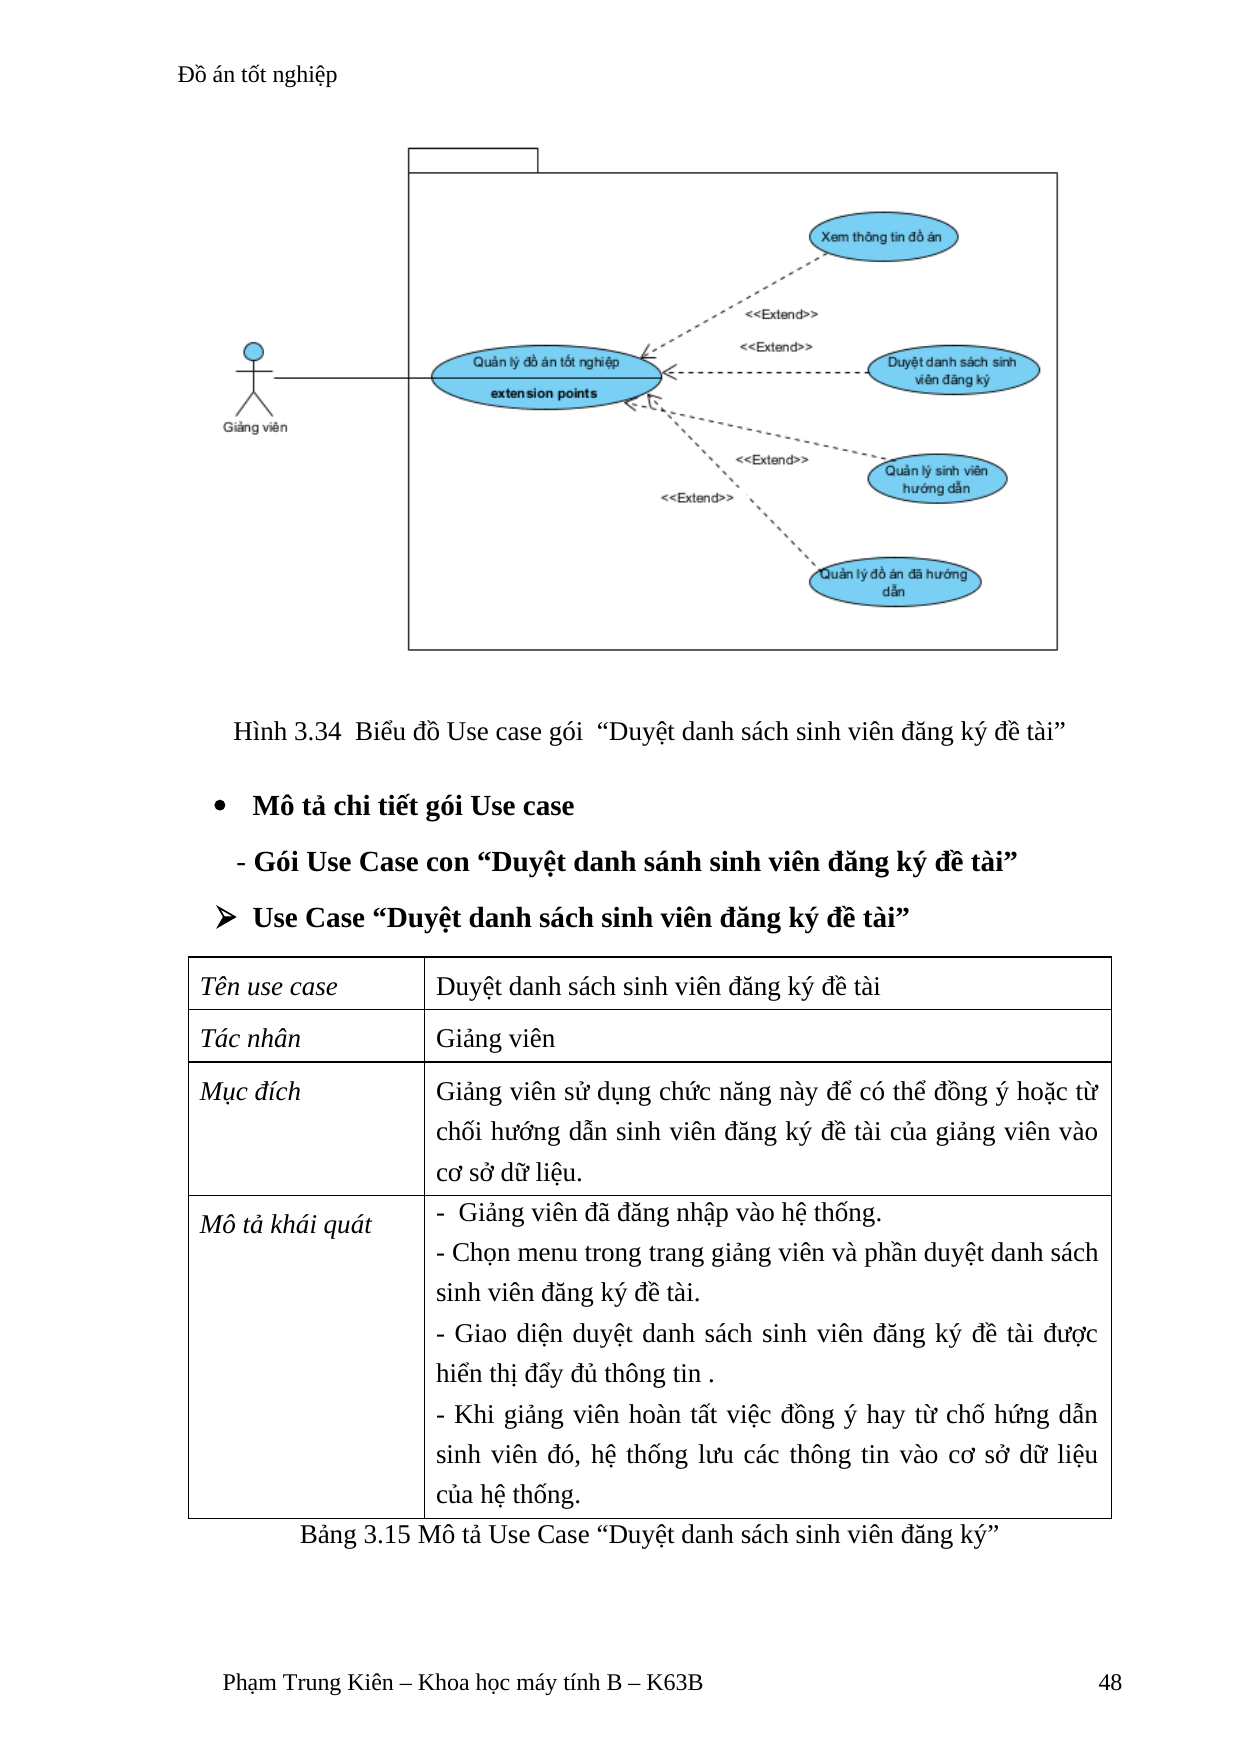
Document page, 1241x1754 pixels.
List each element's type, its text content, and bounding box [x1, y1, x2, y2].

text - Gói Use Case con “Duyệt danh sánh sinh viên đăng ký đề tài” [177, 844, 1122, 878]
picture [177, 118, 1122, 678]
list Use Case “Duyệt danh sách sinh viên đăng ký đề tài” [215, 900, 1122, 934]
table_cell Mục đích [189, 1063, 424, 1195]
subtitle Bảng 3.15 Mô tả Use Case “Duyệt danh sách sinh viên đăng ký” [177, 1519, 1122, 1550]
table_cell - Giảng viên đã đăng nhập vào hệ thống. - Chọn menu trong trang giảng viên và phần duyệt danh sách sinh viên đăng ký đề tài. - Giao diện duyệt danh sách sinh viên đăng ký đề tài được hiển thị đẩy đủ thông tin . - Khi giảng viên hoàn tất việc đồng ý hay từ chố hứng dẫn sinh viên đó, hệ thống lưu các thông tin vào cơ sở dữ liệu của hệ thống. [425, 1196, 1111, 1518]
table_cell Mô tả khái quát [189, 1196, 424, 1518]
table_cell Giảng viên [425, 1010, 1111, 1061]
table_cell Tác nhân [189, 1010, 424, 1061]
list Mô tả chi tiết gói Use case [215, 788, 1122, 822]
subtitle Hình 3.34 Biểu đồ Use case gói “Duyệt danh sách sinh viên đăng ký đề tài” [177, 711, 1122, 748]
table_cell Giảng viên sử dụng chức năng này để có thể đồng ý hoặc từ chối hướng dẫn sinh viên đăng ký đề tài của giảng viên vào cơ sở dữ liệu. [425, 1063, 1111, 1195]
table_header Tên use case [189, 958, 424, 1009]
table_header Duyệt danh sách sinh viên đăng ký đề tài [425, 958, 1111, 1009]
